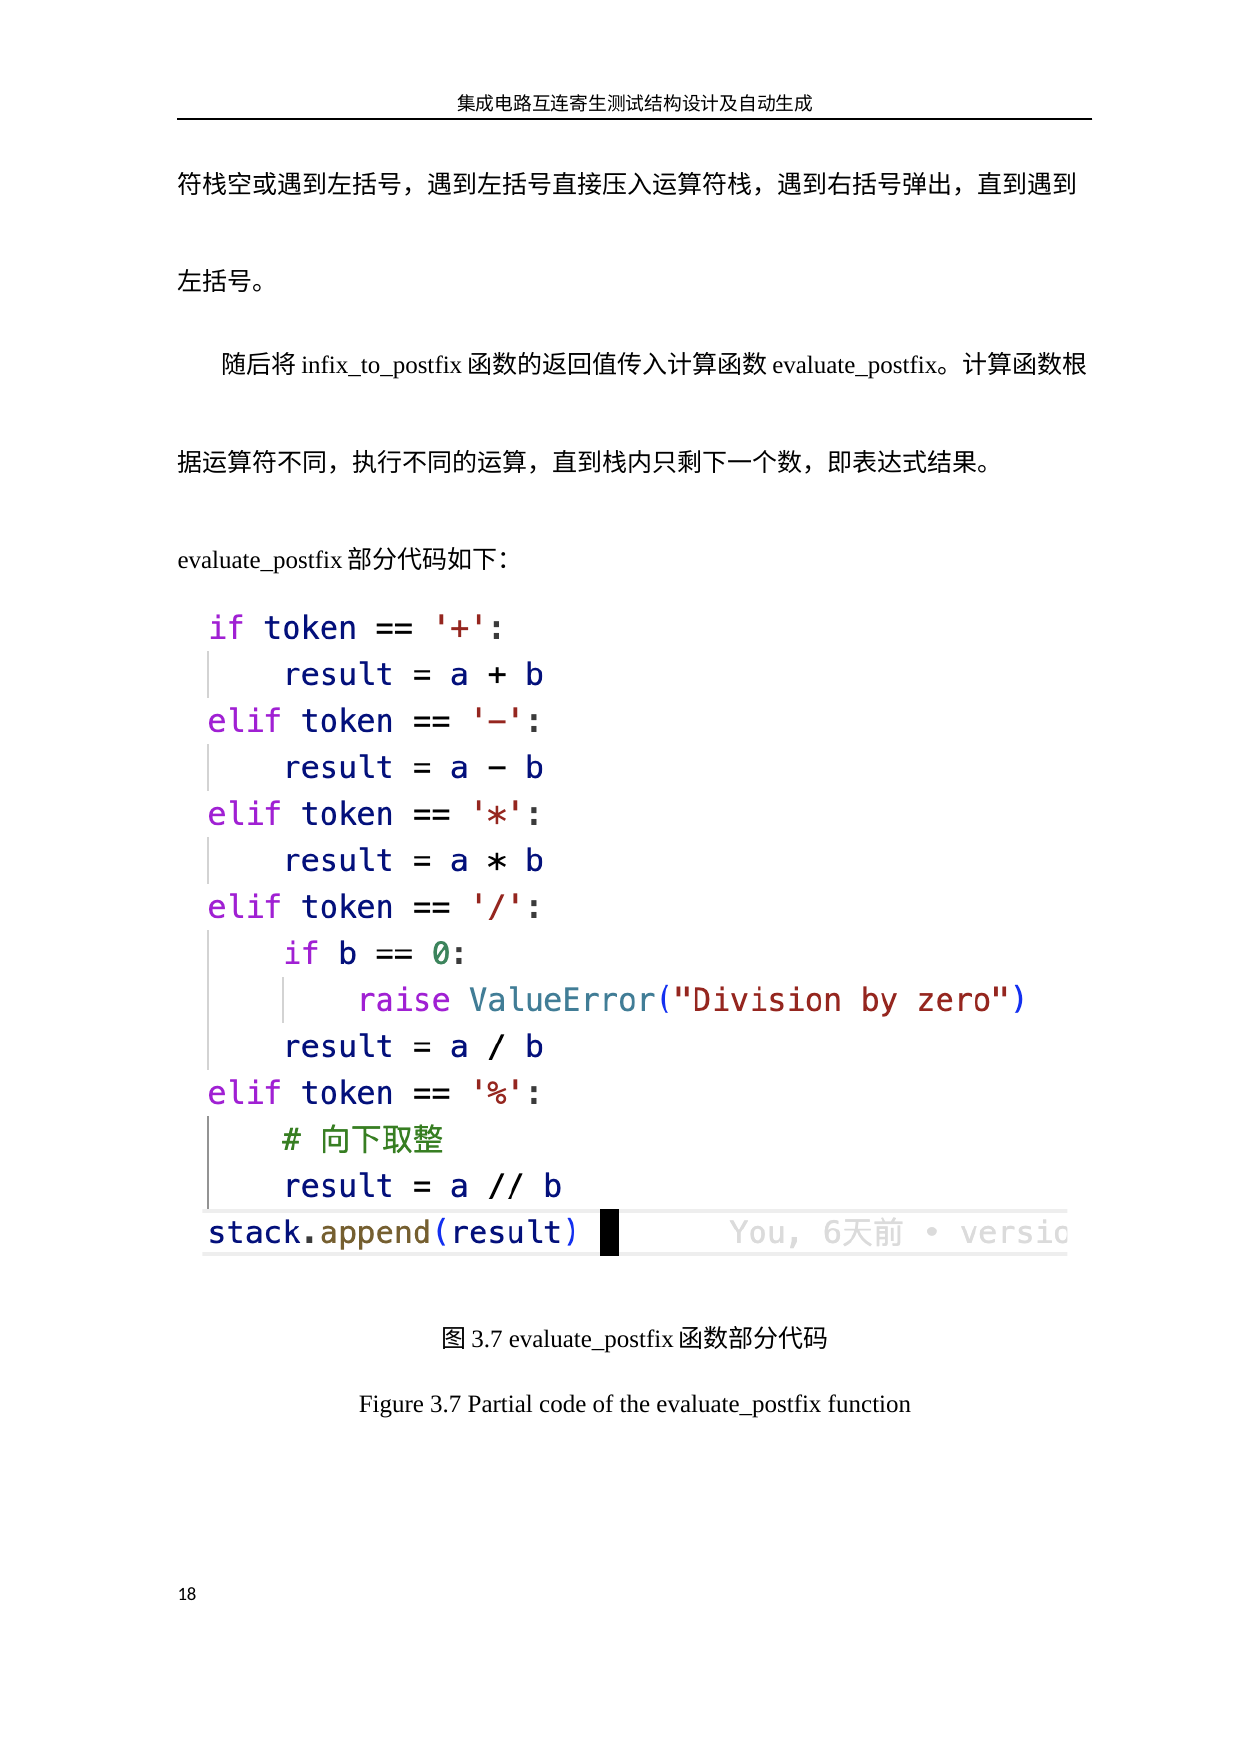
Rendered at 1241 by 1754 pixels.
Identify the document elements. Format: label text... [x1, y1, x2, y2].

picture [202, 608, 1068, 1261]
text 图3.7 evaluate_postfix函数部分代码 [177, 1304, 1092, 1369]
text Figure 3.7 Partial code of the evaluate_postfix function [177, 1387, 1092, 1420]
text 随后将infix_to_postfix函数的返回值传入计算函数evaluate_postfix。计算函数根据运算符不同，执行不同的运算，直到栈内只剩下一个数，即表达式结果。evaluate_postfix部分代码如下： [177, 330, 1092, 590]
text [177, 150, 1092, 312]
